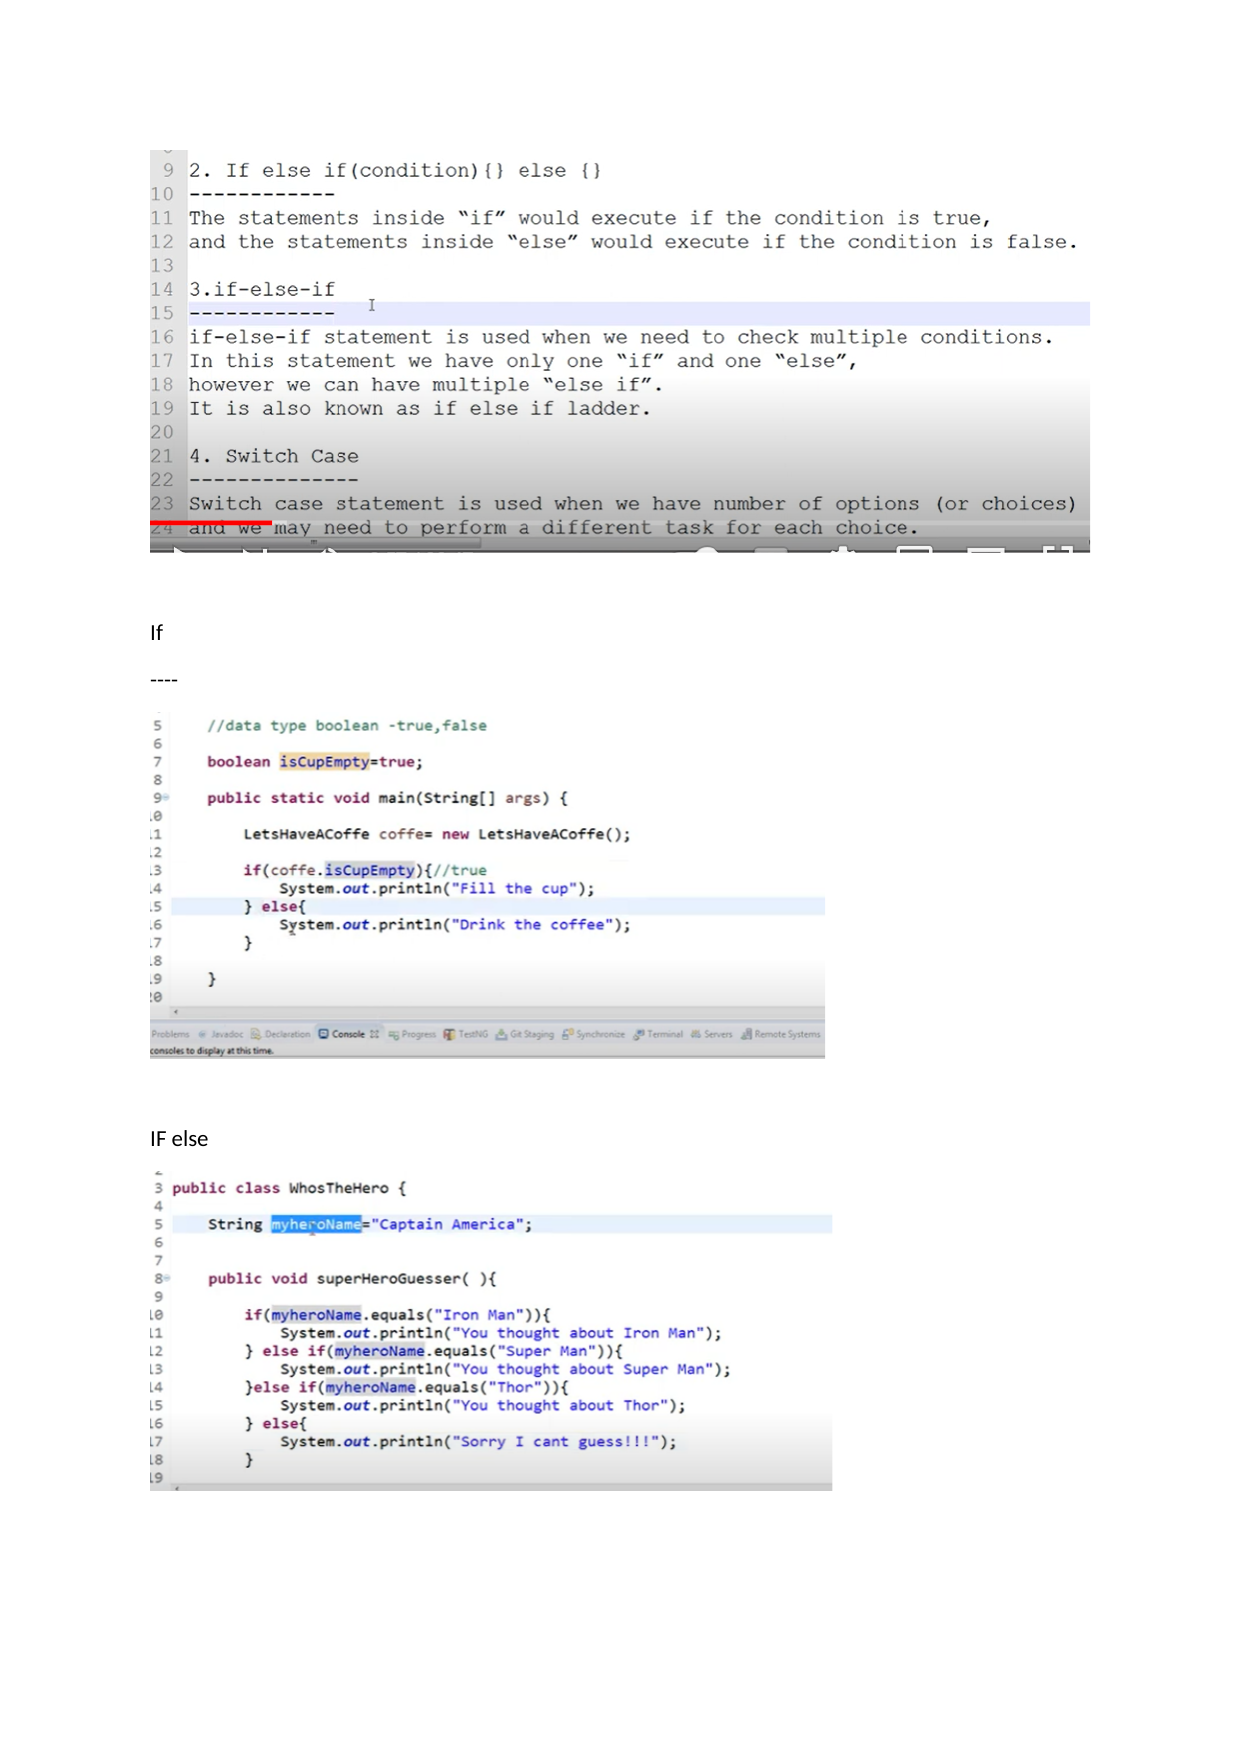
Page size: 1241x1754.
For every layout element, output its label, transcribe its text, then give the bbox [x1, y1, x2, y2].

text If [150, 618, 1090, 646]
picture [150, 150, 1091, 553]
text IF else [150, 1124, 1090, 1153]
text ---- [150, 665, 1090, 693]
picture [150, 1171, 833, 1491]
picture [150, 712, 826, 1059]
